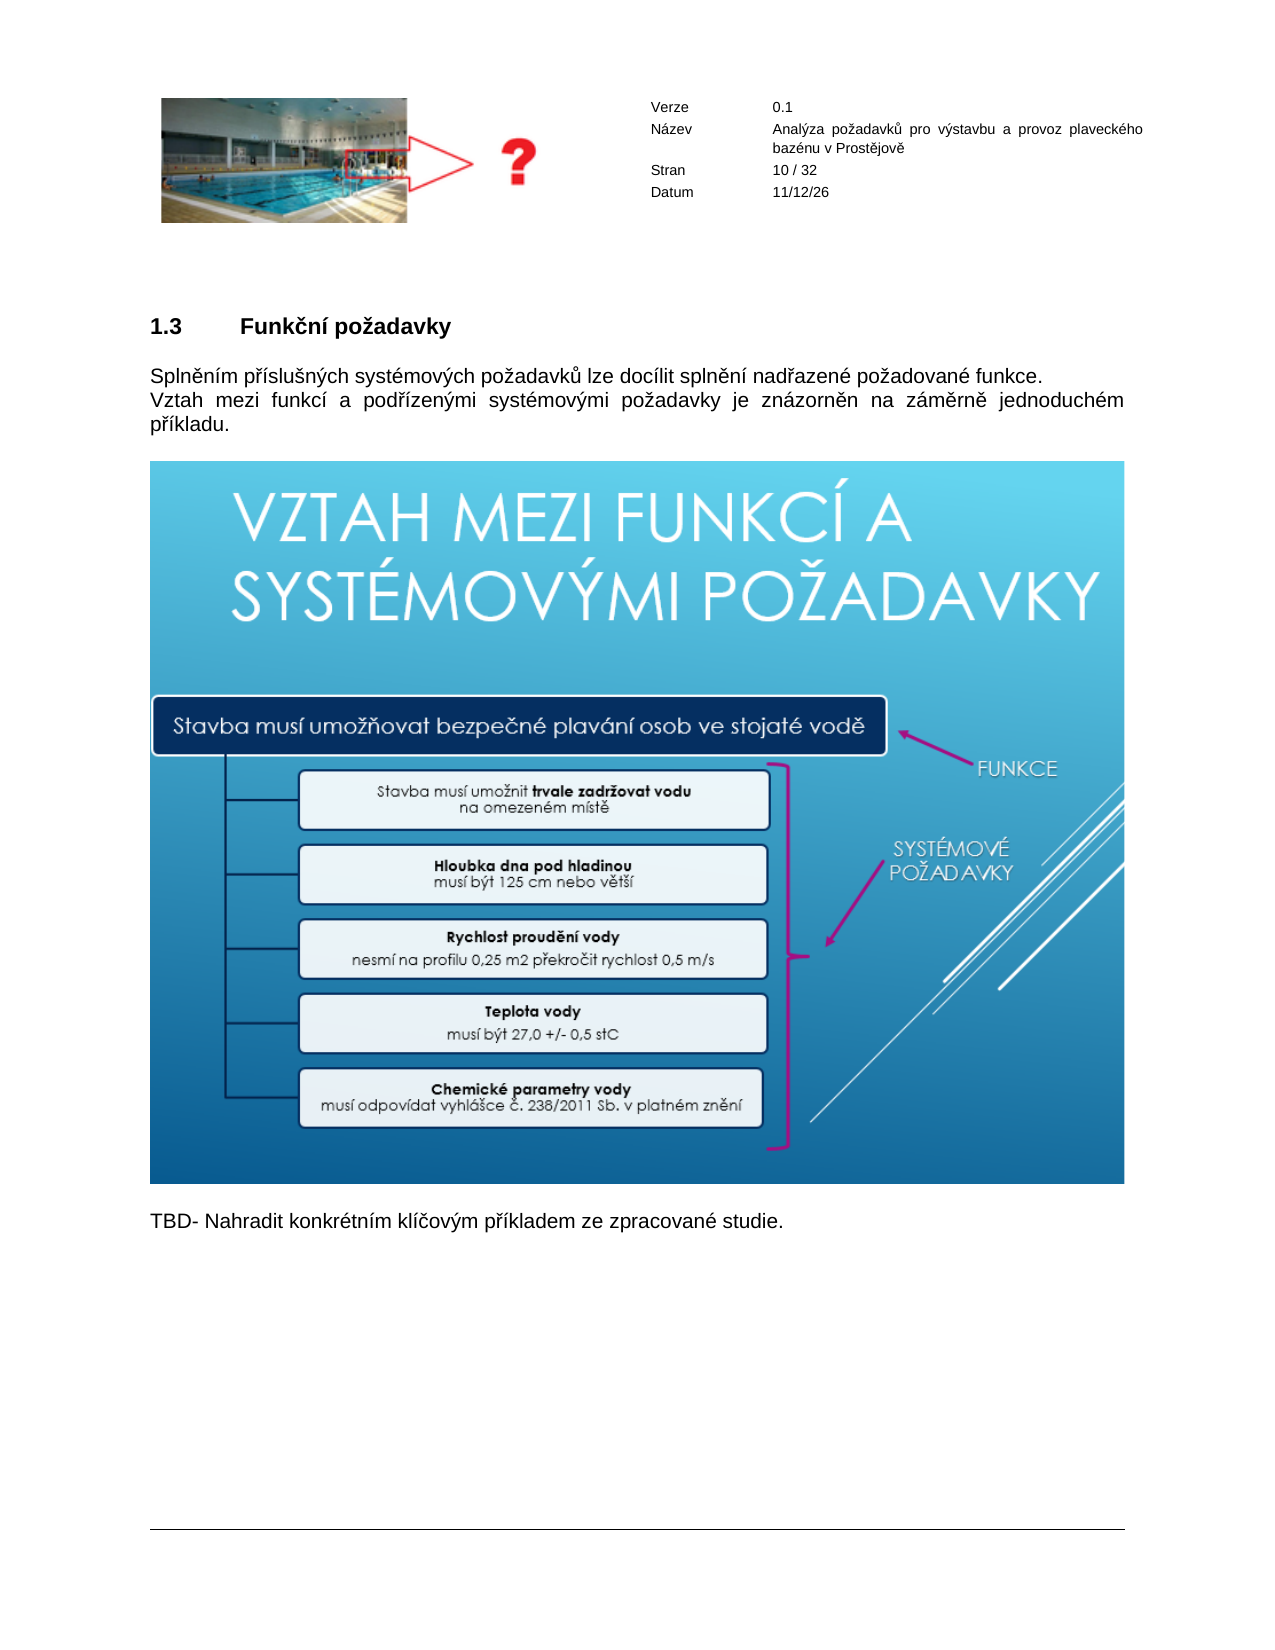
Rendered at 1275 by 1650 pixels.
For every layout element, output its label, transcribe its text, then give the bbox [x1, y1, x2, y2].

picture [161, 98, 629, 223]
text Splněním příslušných systémových požadavků lze docílit splnění nadřazené požadované funkce. Vztah mezi funkcí a podřízenými systémovými požadavky je znázorněn na záměrně jednoduchém příkladu. [150, 364, 1125, 436]
picture [150, 461, 1125, 1184]
subtitle Funkční požadavky [150, 313, 1125, 339]
text TBD- Nahradit konkrétním klíčovým příkladem ze zpracované studie. [150, 1209, 1125, 1233]
